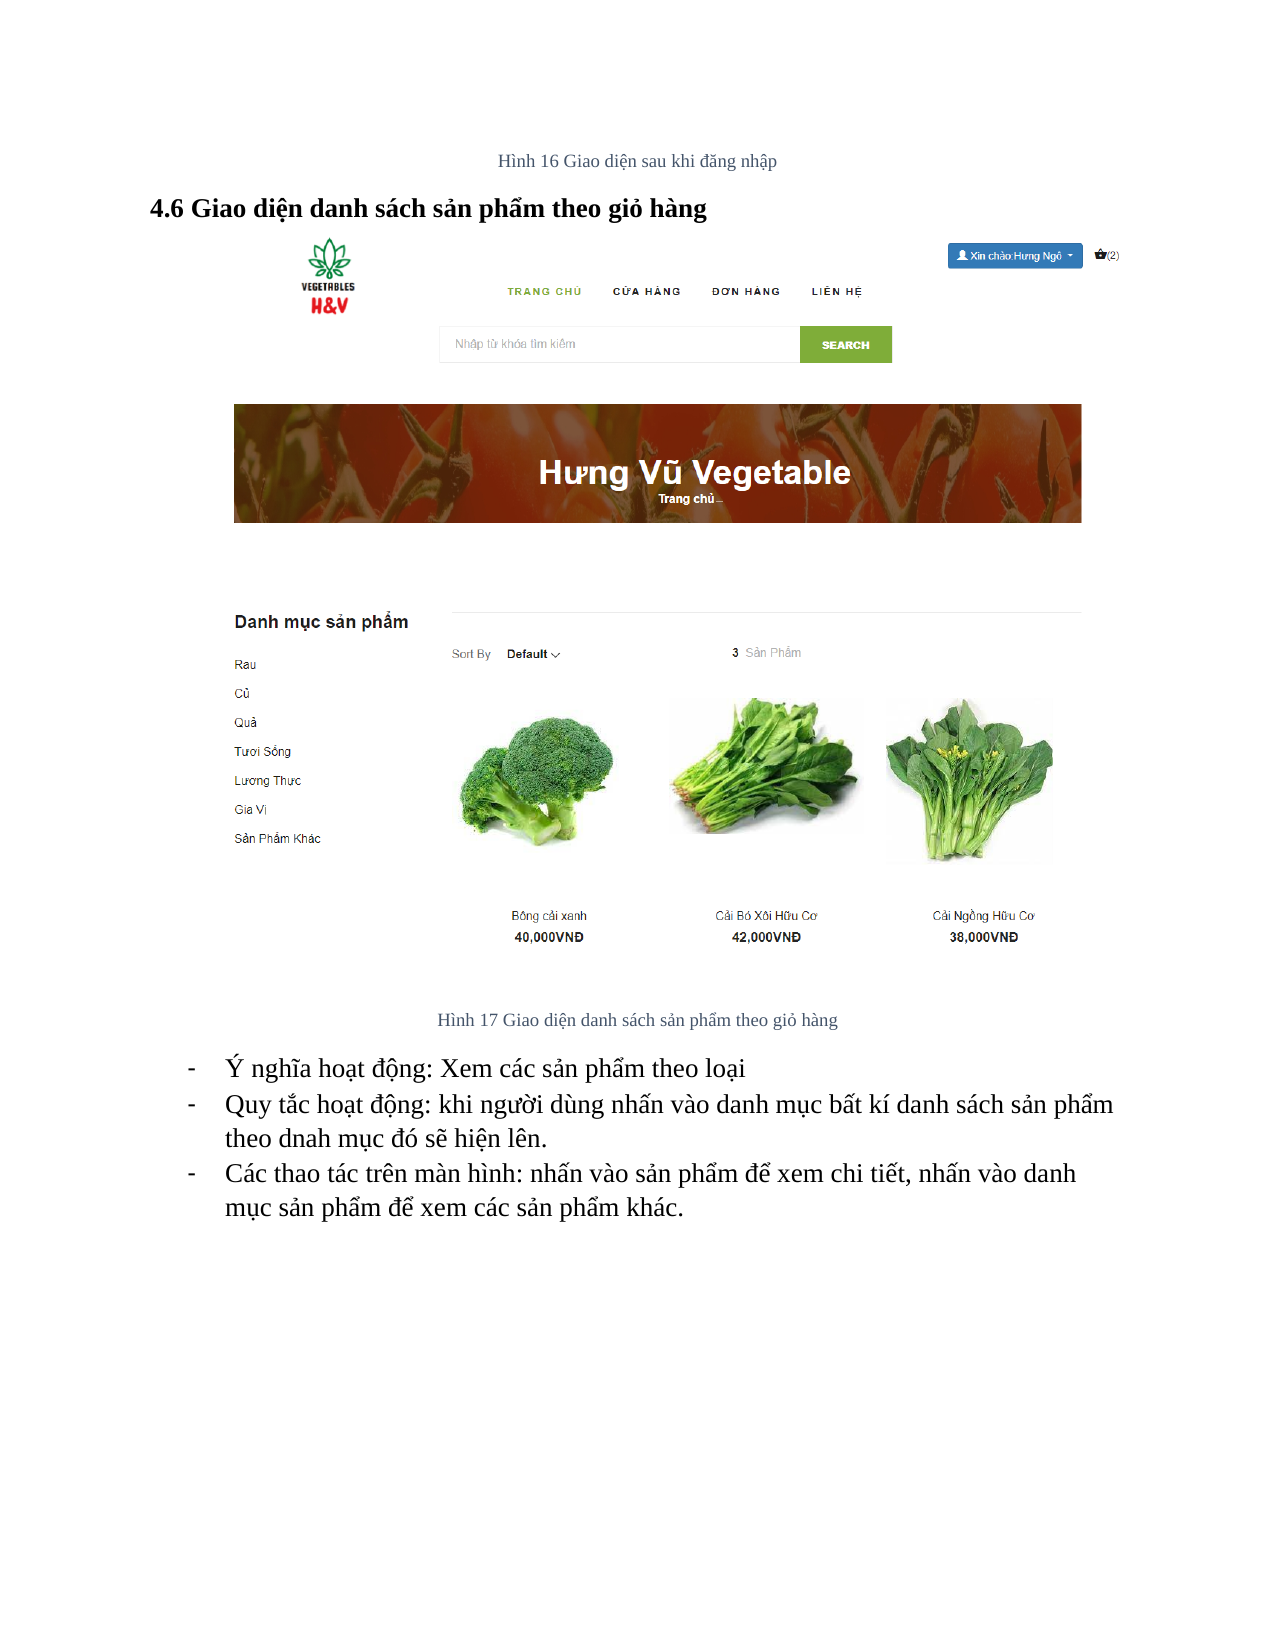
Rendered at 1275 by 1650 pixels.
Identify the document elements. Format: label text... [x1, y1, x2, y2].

subtitle 4.6 Giao diện danh sách sản phẩm theo giỏ hàng [150, 192, 1125, 223]
picture [150, 226, 1165, 991]
list Ý nghĩa hoạt động: Xem các sản phẩm theo loại [187, 1051, 1125, 1084]
text Hình 17 Giao diện danh sách sản phẩm theo giỏ hàng [150, 1009, 1125, 1030]
text Hình 16 Giao diện sau khi đăng nhập [150, 150, 1125, 172]
list Các thao tác trên màn hình: nhấn vào sản phẩm để xem chi tiết, nhấn vào danh mục sản phẩm để xem các sản phẩm khác. [187, 1156, 1125, 1222]
list Quy tắc hoạt động: khi người dùng nhấn vào danh mục bất kí danh sách sản phẩm theo dnah mục đó sẽ hiện lên. [187, 1087, 1125, 1153]
